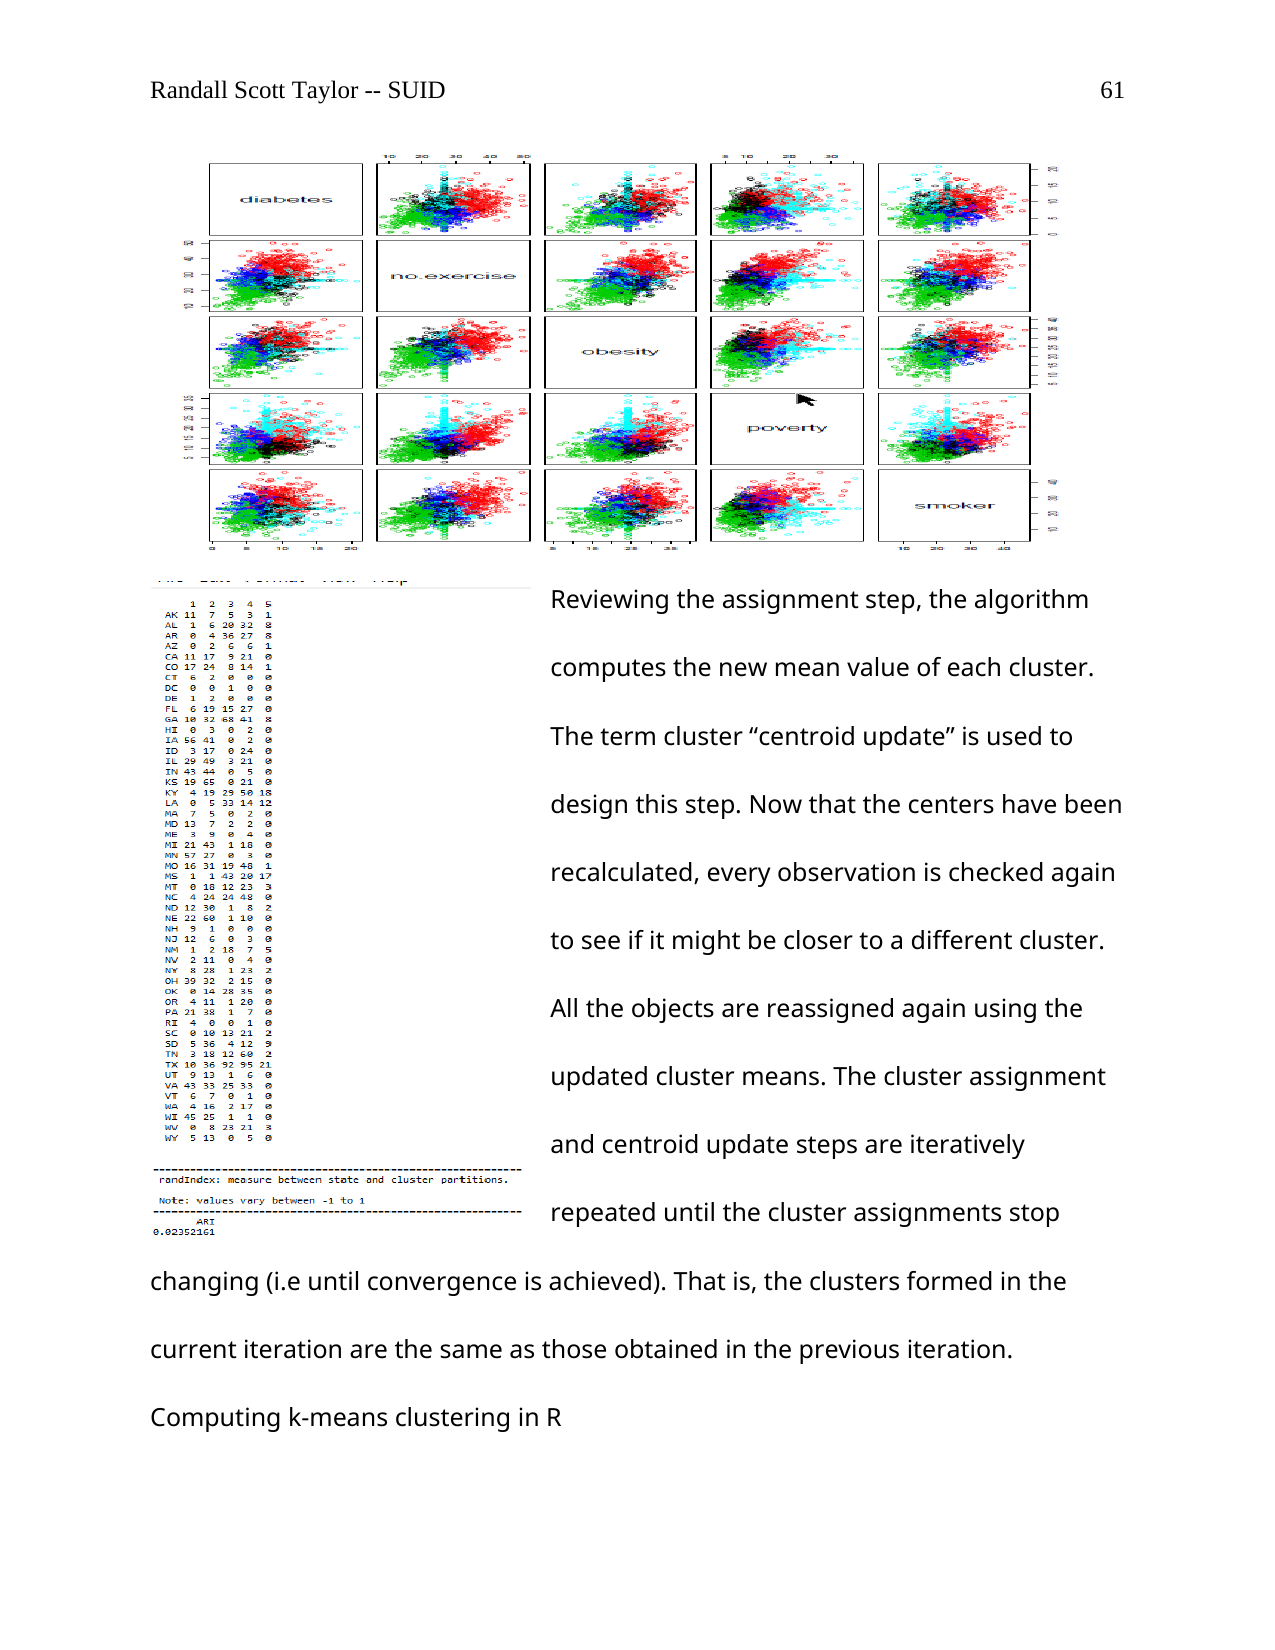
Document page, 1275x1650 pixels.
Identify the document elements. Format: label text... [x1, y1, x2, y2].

picture [150, 150, 1080, 554]
picture [150, 581, 532, 1238]
text Computing k-means clustering in R [150, 1399, 1125, 1433]
